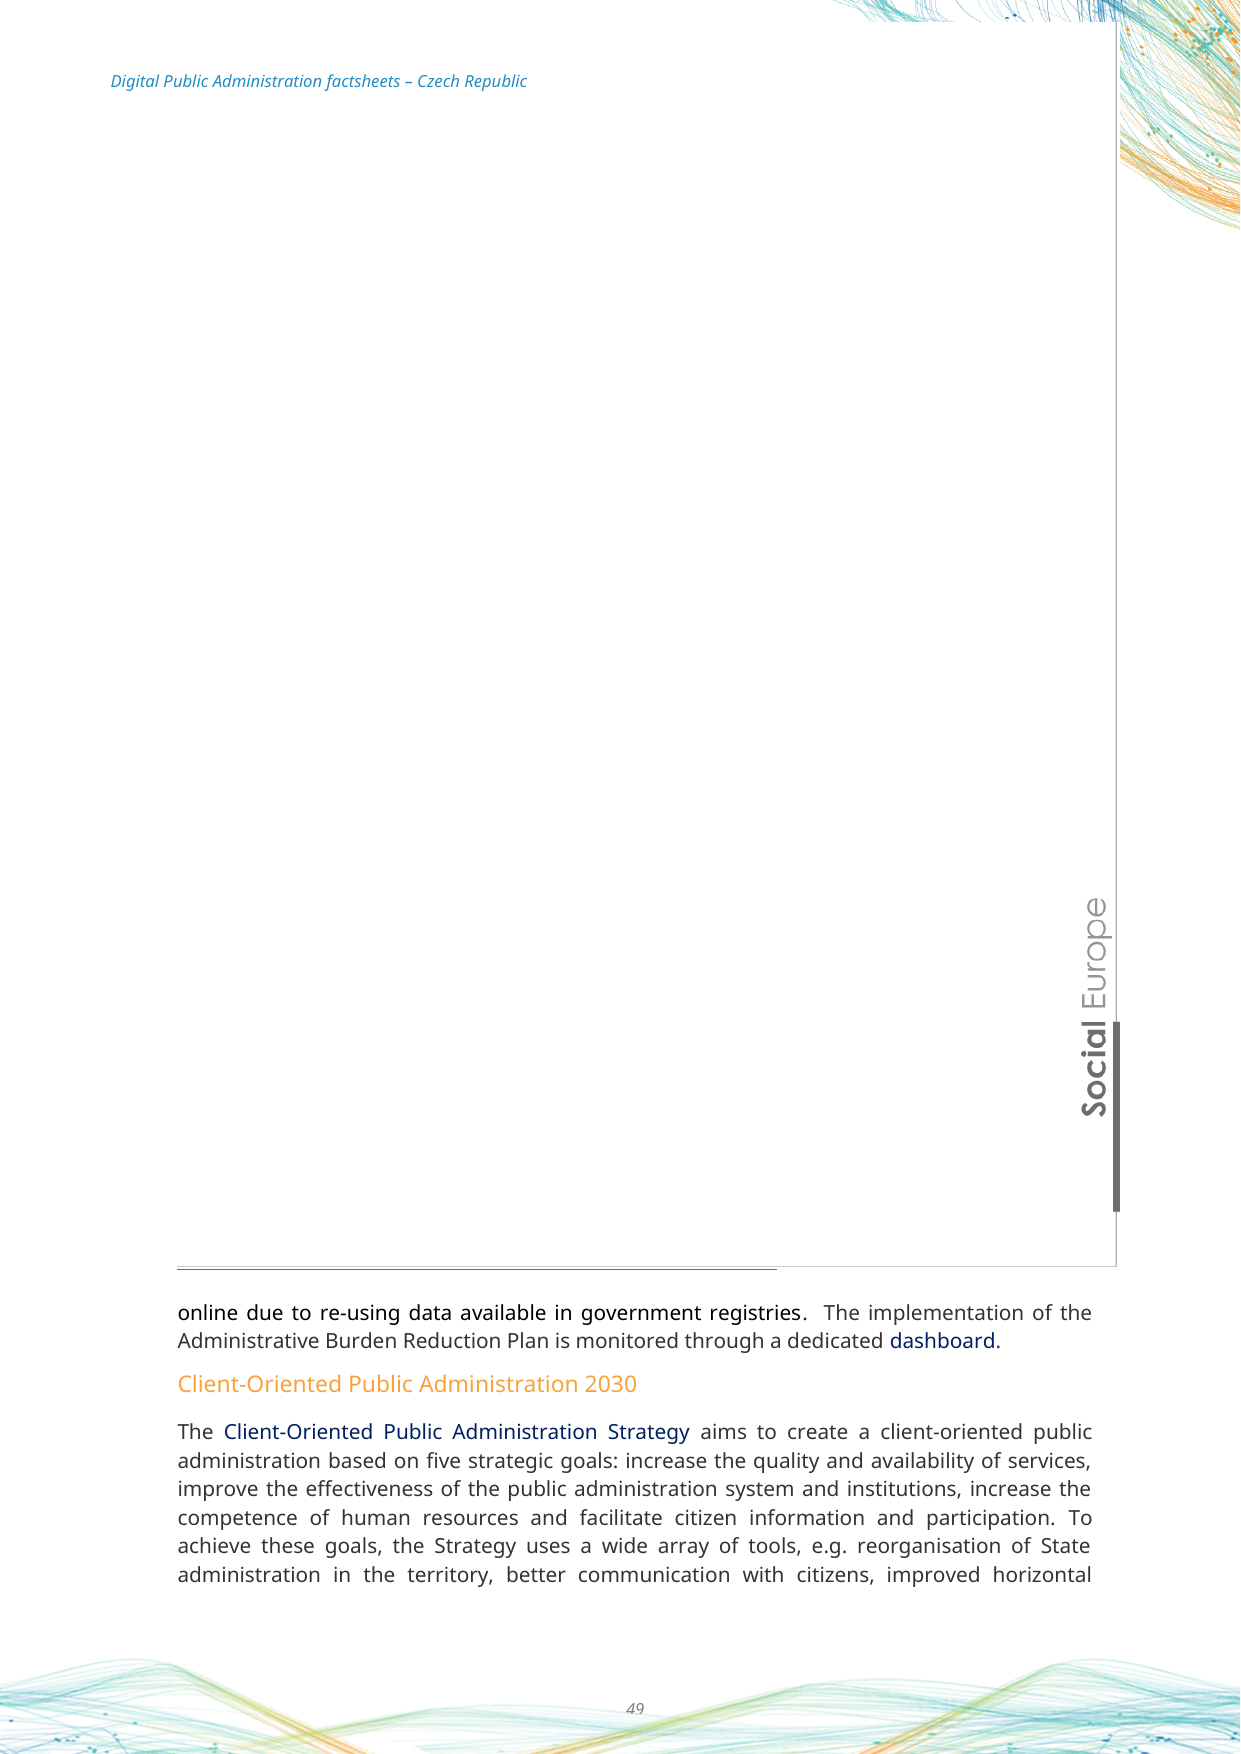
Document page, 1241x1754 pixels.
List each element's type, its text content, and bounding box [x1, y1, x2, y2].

text The Client-Oriented Public Administration Strategy aims to create a client-oriented public administration based on five strategic goals: increase the quality and availability of services, improve the effectiveness of the public administration system and institutions, increase the competence of human resources and facilitate citizen information and participation. To achieve these goals, the Strategy uses a wide array of tools, e.g. reorganisation of State administration in the territory, better communication with citizens, improved horizontal coordination of State administration, greater emphasis on evidence-informed policymaking, and support for innovation. [177, 1417, 1092, 1588]
subtitle Client-Oriented Public Administration 2030 [177, 1367, 1092, 1399]
picture [177, 0, 1241, 1267]
text The government Plan on the Systemic Reduction of Administrative Burden for Entrepreneurs for the period 2019–2022 is a joint initiative of the Ministry of Industry and Trade, the Ministry of Finance, the Czech Statistical Office and other relevant administrations. Several initiatives were successfully finalised, such as bringing together on a single platform all forms used by businesses when interacting with the public administration (single point of contact), as well as making it easy for entrepreneurs to find relevant information on legal obligations on one comprehensive platform. Also, the 2021 population census has been carried out online due to re-using data available in government registries. The implementation of the Administrative Burden Reduction Plan is monitored through a dedicated dashboard. [177, 1298, 1092, 1355]
picture [0, 1634, 1241, 1754]
